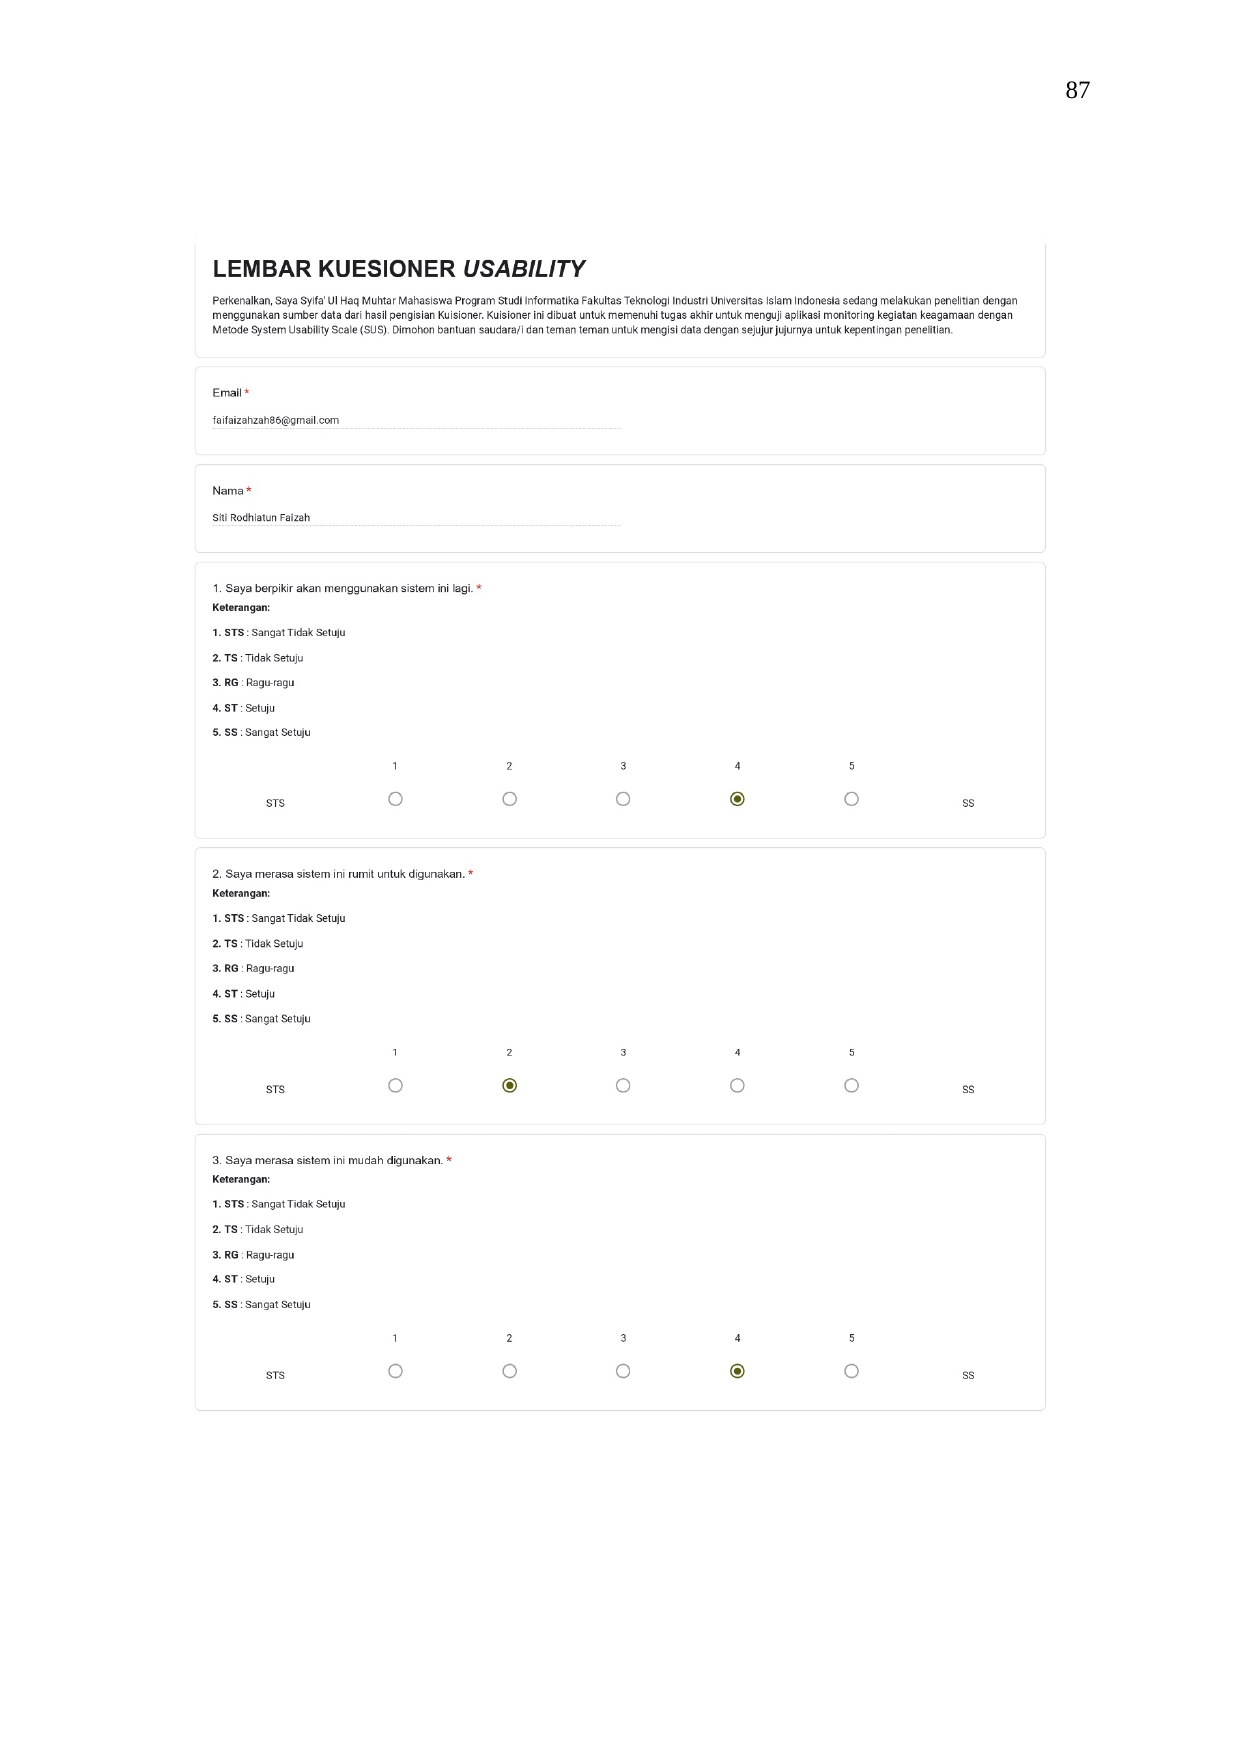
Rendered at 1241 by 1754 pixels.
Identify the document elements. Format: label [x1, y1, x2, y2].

picture [150, 150, 1090, 1480]
